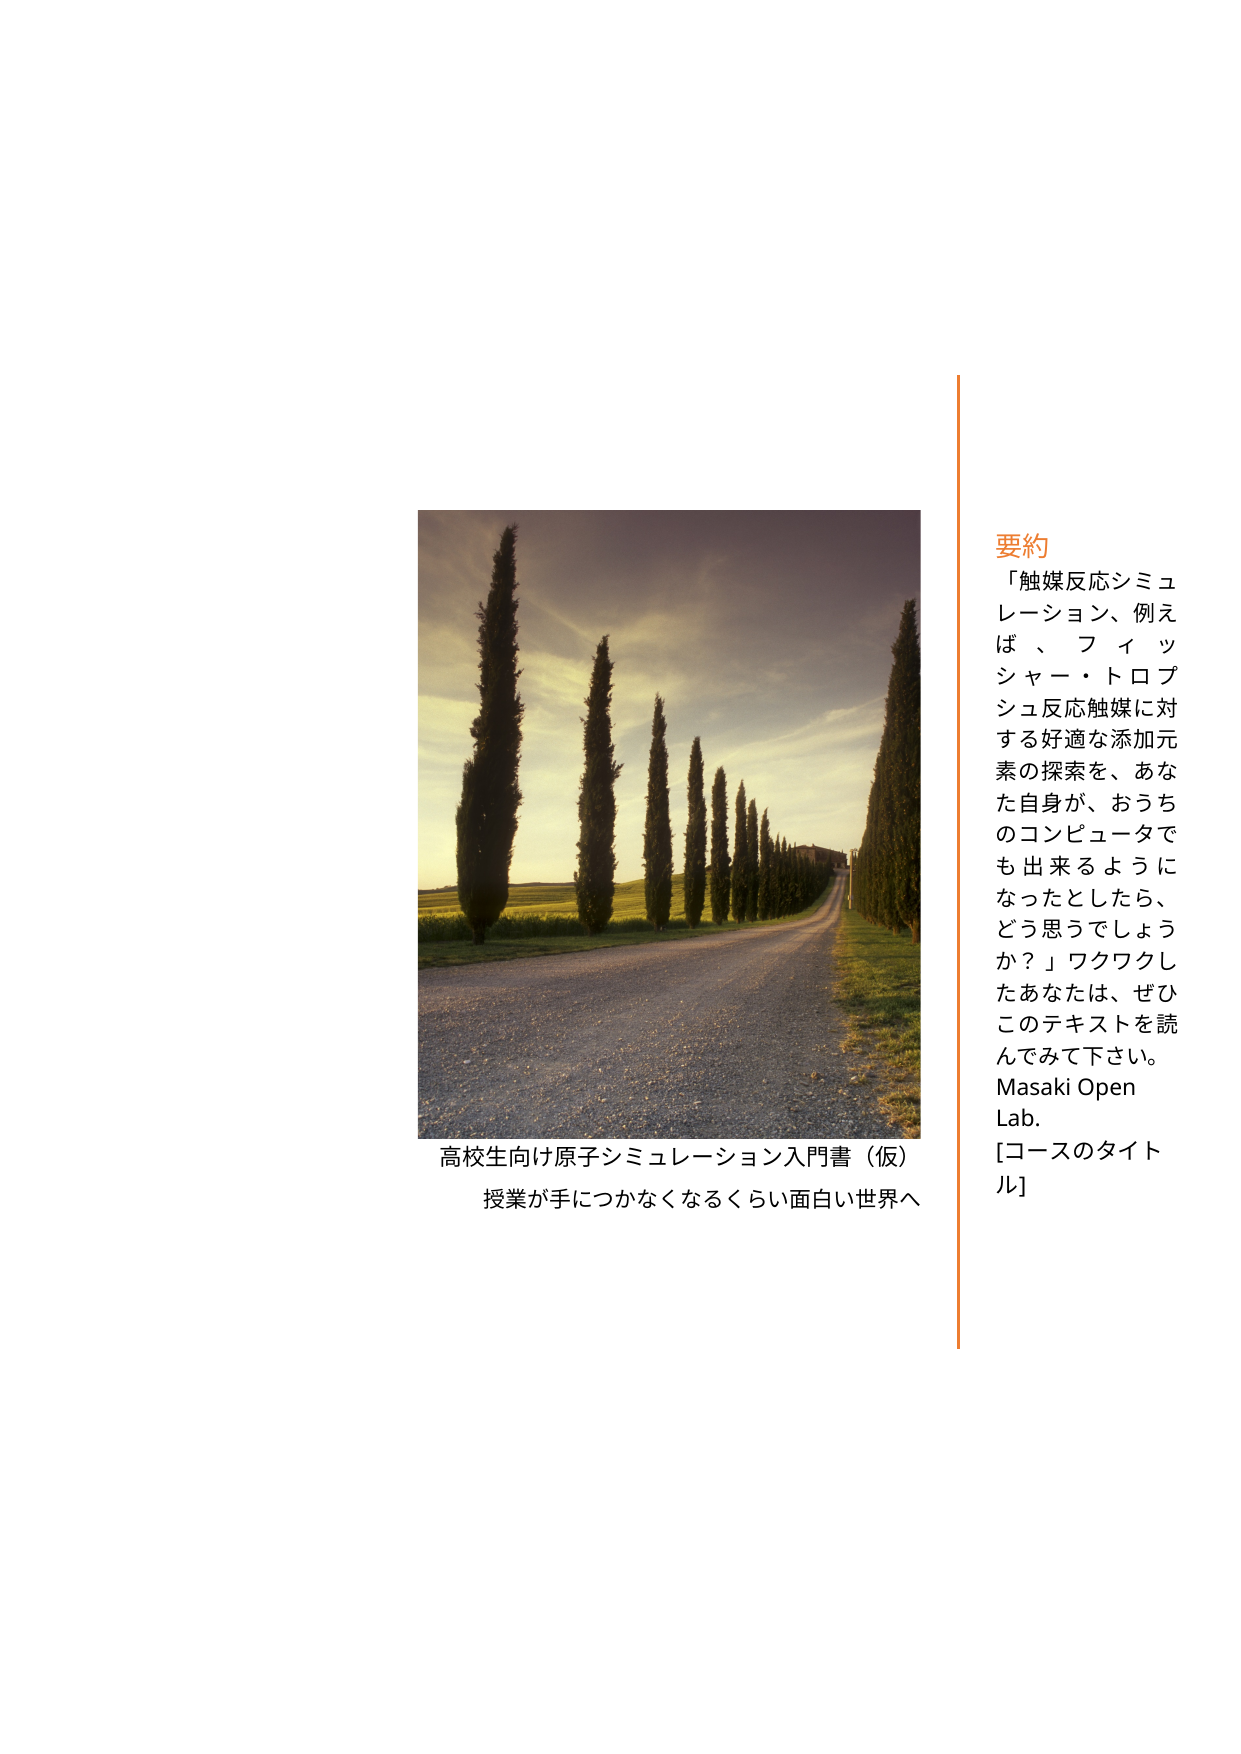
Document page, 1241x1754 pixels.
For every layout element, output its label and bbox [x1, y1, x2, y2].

picture [417, 510, 921, 1139]
